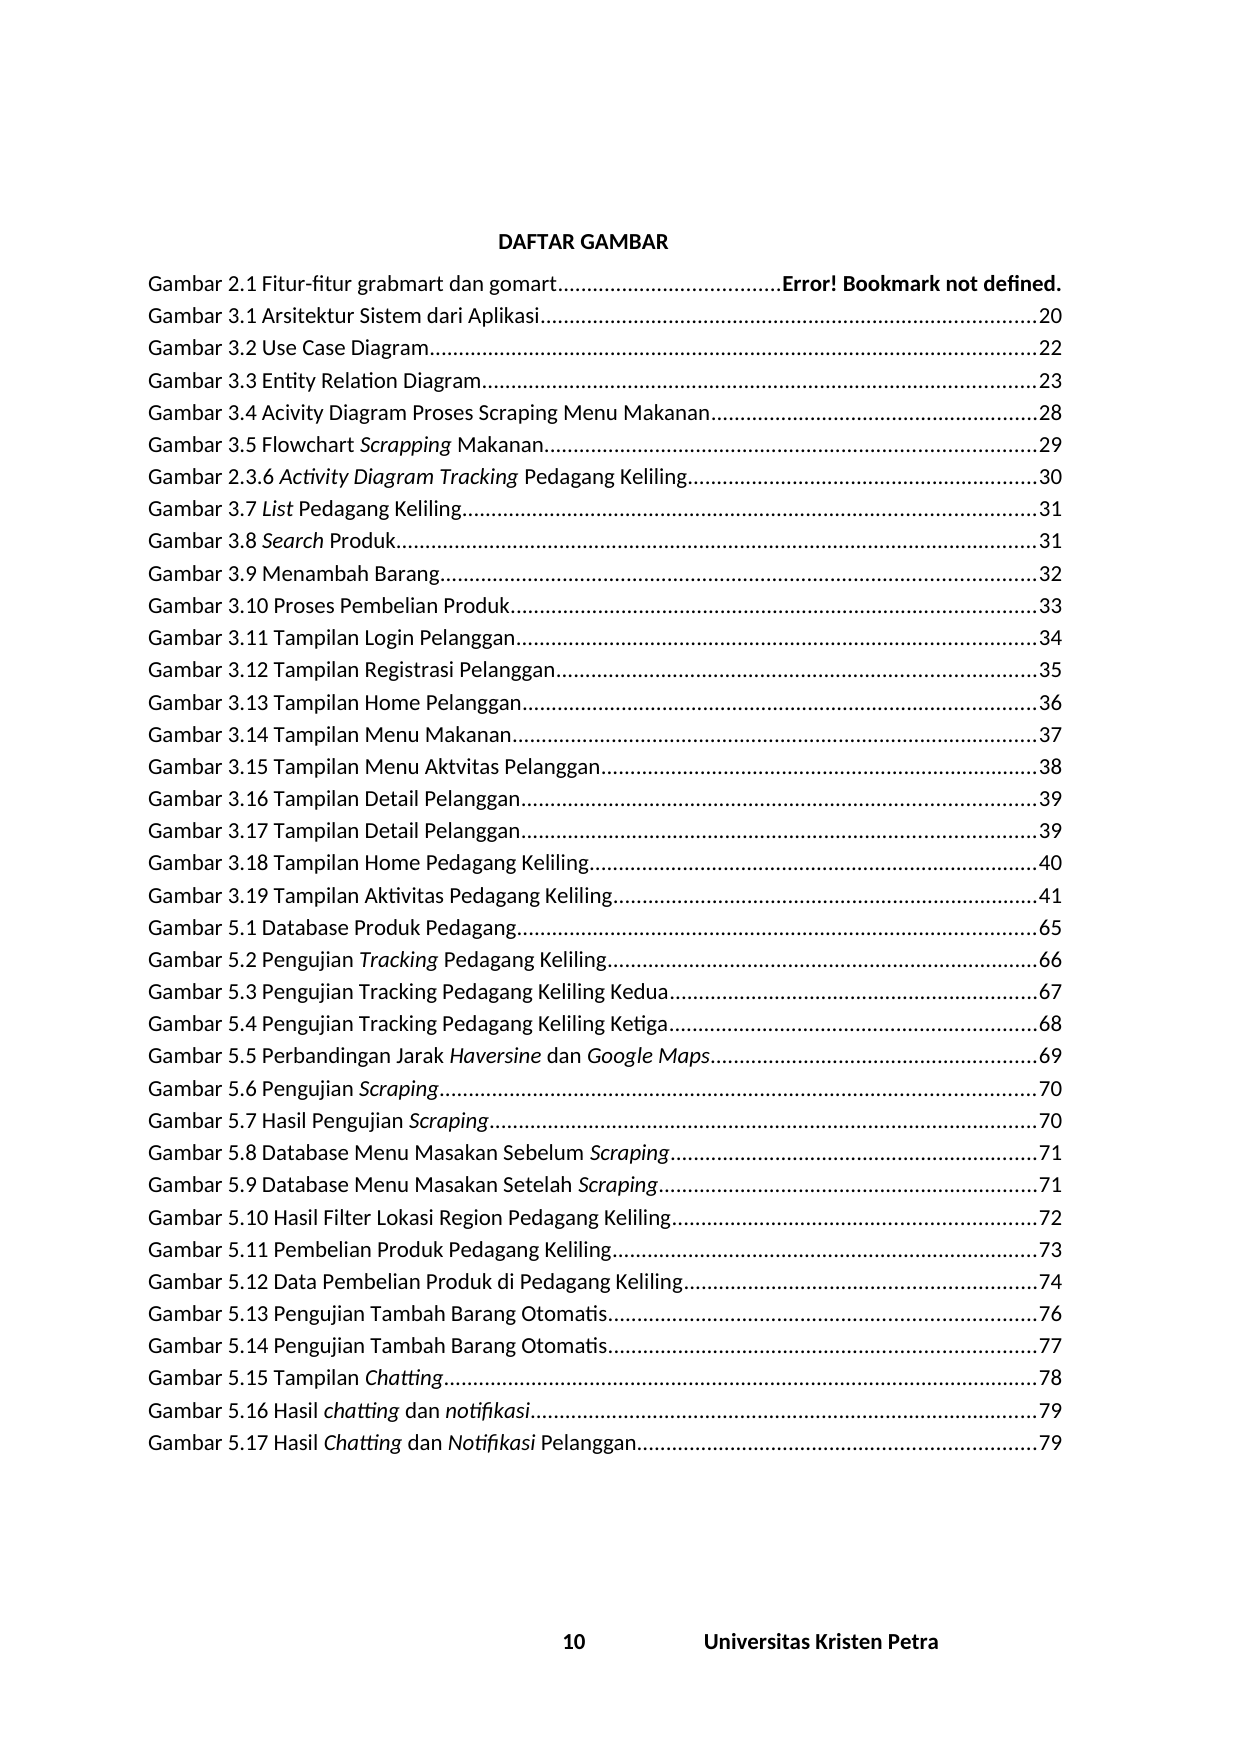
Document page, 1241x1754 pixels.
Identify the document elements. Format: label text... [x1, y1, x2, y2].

text Gambar 3.4 Acivity Diagram Proses Scraping Menu Makanan 28 [148, 398, 1063, 426]
text Gambar 3.9 Menambah Barang 32 [148, 559, 1063, 587]
text Gambar 3.10 Proses Pembelian Produk 33 [148, 591, 1063, 619]
subtitle DAFTAR GAMBAR [103, 227, 1063, 255]
text Gambar 3.8 Search Produk 31 [148, 527, 1063, 555]
text Gambar 2.3.6 Activity Diagram Tracking Pedagang Keliling 30 [148, 462, 1063, 490]
text Gambar 5.2 Pengujian Tracking Pedagang Keliling 66 [148, 945, 1063, 973]
text Gambar 3.18 Tampilan Home Pedagang Keliling 40 [148, 848, 1063, 877]
text Gambar 3.7 List Pedagang Keliling 31 [148, 494, 1063, 522]
text Gambar 3.16 Tampilan Detail Pelanggan 39 [148, 784, 1063, 812]
text Gambar 3.1 Arsitektur Sistem dari Aplikasi 20 [148, 301, 1063, 329]
text Gambar 5.17 Hasil Chatting dan Notifikasi Pelanggan 79 [148, 1428, 1063, 1456]
text Gambar 5.11 Pembelian Produk Pedagang Keliling 73 [148, 1235, 1063, 1263]
text Gambar 5.8 Database Menu Masakan Sebelum Scraping 71 [148, 1138, 1063, 1166]
text Gambar 3.5 Flowchart Scrapping Makanan 29 [148, 430, 1063, 458]
text Gambar 5.6 Pengujian Scraping 70 [148, 1074, 1063, 1102]
text Gambar 5.3 Pengujian Tracking Pedagang Keliling Kedua 67 [148, 977, 1063, 1005]
text Gambar 3.3 Entity Relation Diagram 23 [148, 366, 1063, 394]
text Gambar 3.14 Tampilan Menu Makanan 37 [148, 720, 1063, 748]
text Gambar 3.15 Tampilan Menu Aktvitas Pelanggan 38 [148, 752, 1063, 780]
text Gambar 5.12 Data Pembelian Produk di Pedagang Keliling 74 [148, 1267, 1063, 1295]
text Gambar 3.17 Tampilan Detail Pelanggan 39 [148, 816, 1063, 844]
text Gambar 5.16 Hasil chatting dan notifikasi 79 [148, 1396, 1063, 1424]
text Gambar 3.12 Tampilan Registrasi Pelanggan 35 [148, 655, 1063, 683]
text Gambar 3.2 Use Case Diagram 22 [148, 333, 1063, 362]
text Gambar 3.11 Tampilan Login Pelanggan 34 [148, 623, 1063, 651]
text Gambar 5.4 Pengujian Tracking Pedagang Keliling Ketiga 68 [148, 1009, 1063, 1037]
text Gambar 3.19 Tampilan Aktivitas Pedagang Keliling 41 [148, 881, 1063, 909]
text Gambar 5.9 Database Menu Masakan Setelah Scraping 71 [148, 1170, 1063, 1198]
text Gambar 5.13 Pengujian Tambah Barang Otomatis 76 [148, 1299, 1063, 1327]
text Gambar 5.5 Perbandingan Jarak Haversine dan Google Maps 69 [148, 1042, 1063, 1070]
text Gambar 5.7 Hasil Pengujian Scraping 70 [148, 1106, 1063, 1134]
text Gambar 5.14 Pengujian Tambah Barang Otomatis 77 [148, 1331, 1063, 1359]
text Gambar 3.13 Tampilan Home Pelanggan 36 [148, 688, 1063, 716]
text Gambar 5.1 Database Produk Pedagang 65 [148, 913, 1063, 941]
text Gambar 5.15 Tampilan Chatting 78 [148, 1363, 1063, 1392]
text Gambar 5.10 Hasil Filter Lokasi Region Pedagang Keliling 72 [148, 1203, 1063, 1231]
text Gambar 2.1 Fitur-fitur grabmart dan gomart Error! Bookmark not defined. [148, 269, 1063, 297]
